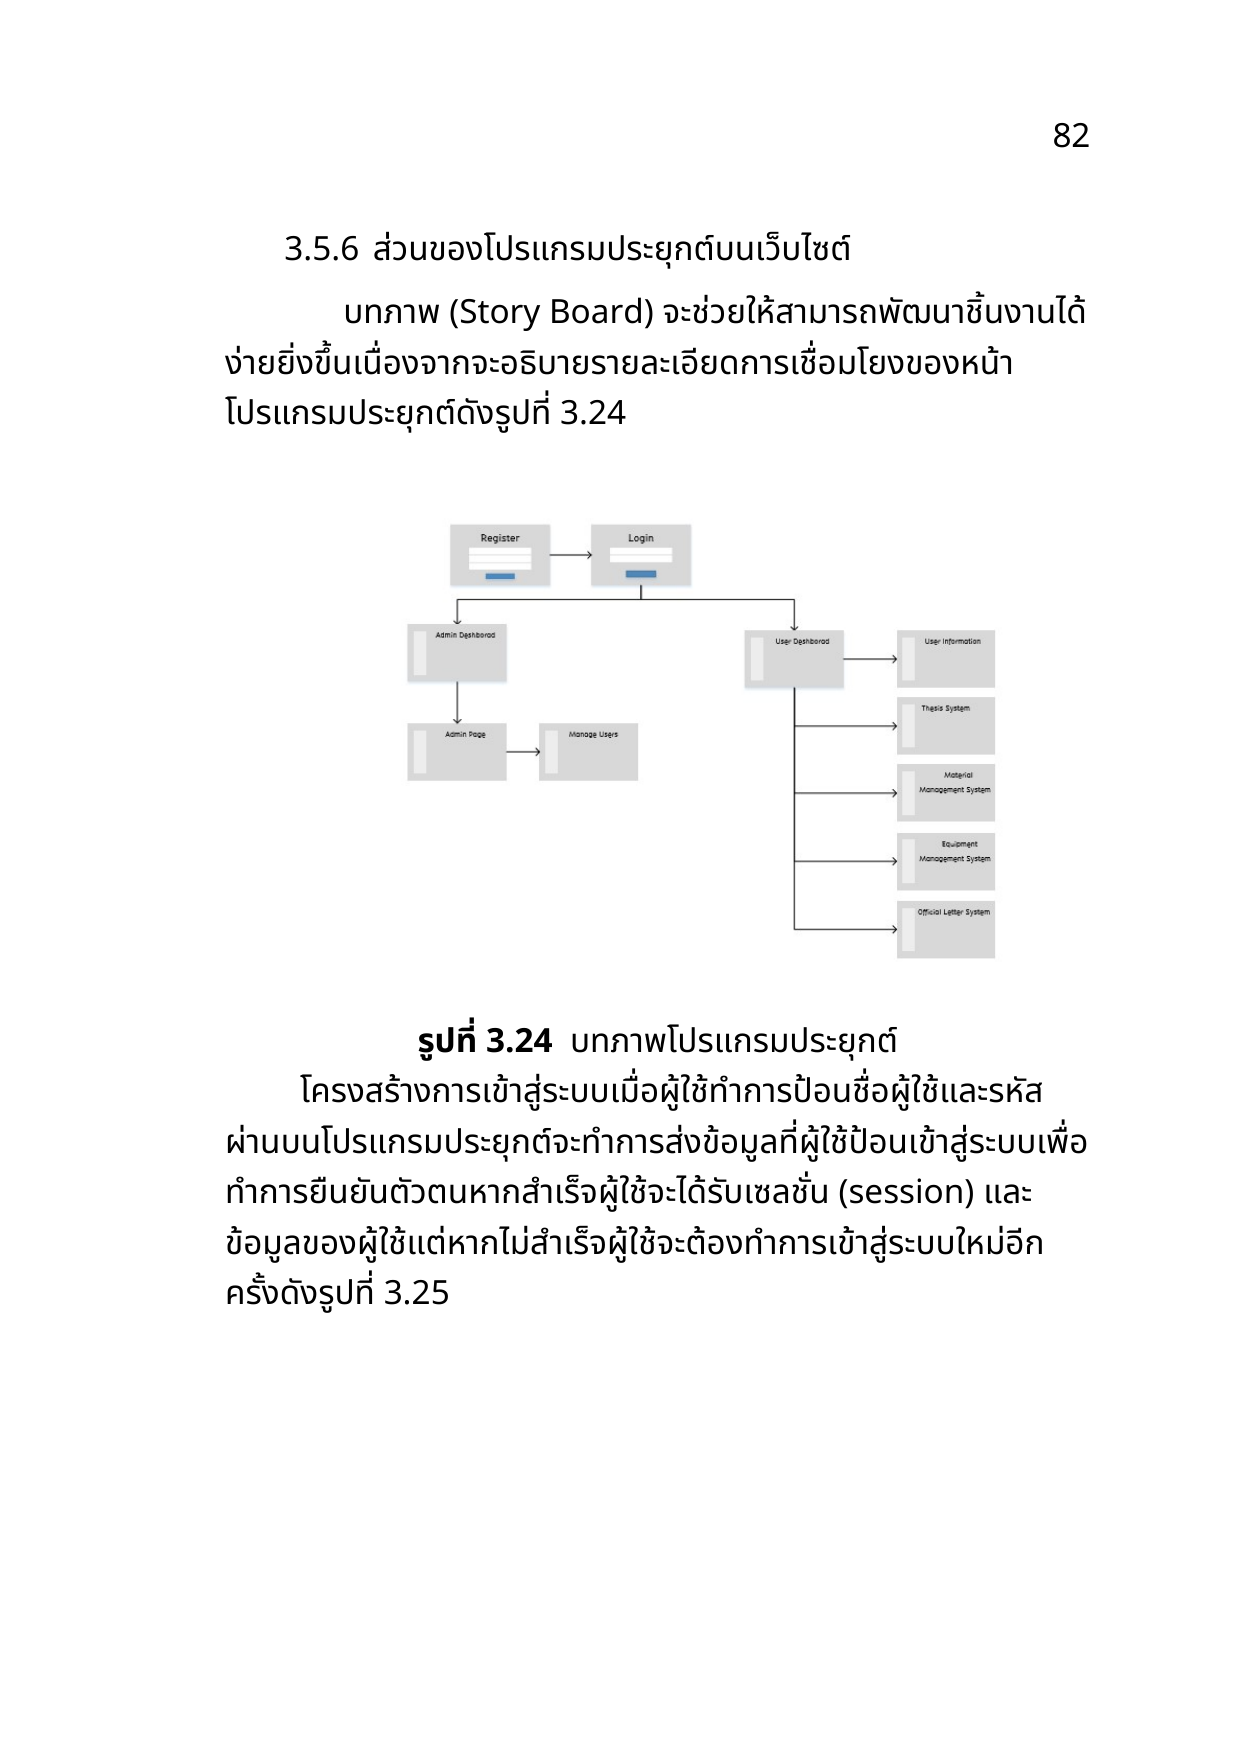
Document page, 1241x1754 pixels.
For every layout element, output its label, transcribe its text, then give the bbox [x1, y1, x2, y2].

subtitle ส่วนของโปรแกรมประยุกต์บนเว็บไซต์ [225, 225, 1090, 276]
picture [276, 485, 1039, 972]
